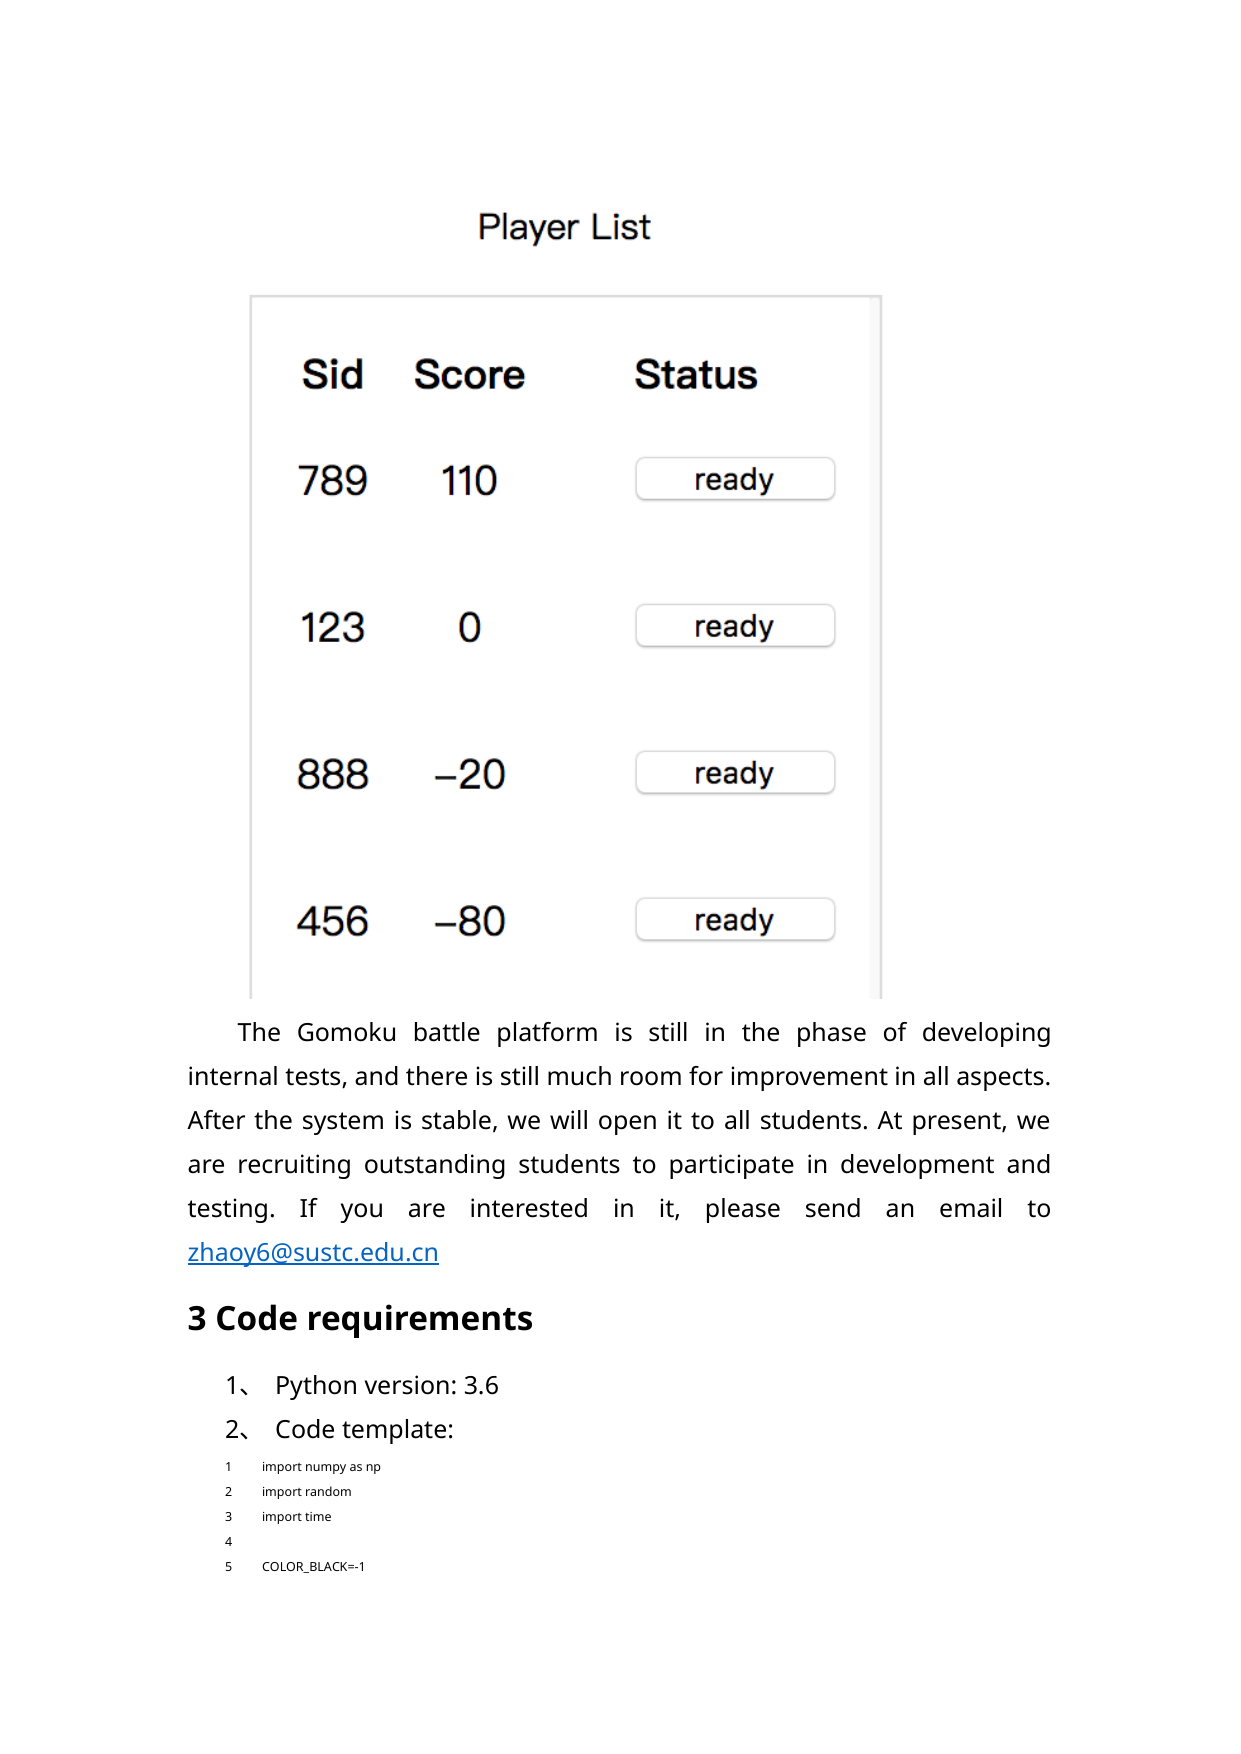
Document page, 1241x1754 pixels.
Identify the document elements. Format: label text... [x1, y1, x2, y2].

text The Gomoku battle platform is still in the phase of developing internal tests, and there is still much room for improvement in all aspects. After the system is stable, we will open it to all students. At present, we are recruiting outstanding students to participate in development and testing. If you are interested in it, please send an email to zhaoy6@sustc.edu.cn [187, 1009, 1053, 1273]
list Code template: [225, 1406, 1053, 1450]
text 3 Code requirements [187, 1273, 1053, 1362]
list COLOR_BLACK=-1 [225, 1550, 1053, 1575]
list import numpy as np [225, 1450, 1053, 1475]
list import time [225, 1500, 1053, 1525]
list import random [225, 1475, 1053, 1500]
list Python version: 3.6 [225, 1362, 1053, 1406]
picture [237, 172, 890, 999]
